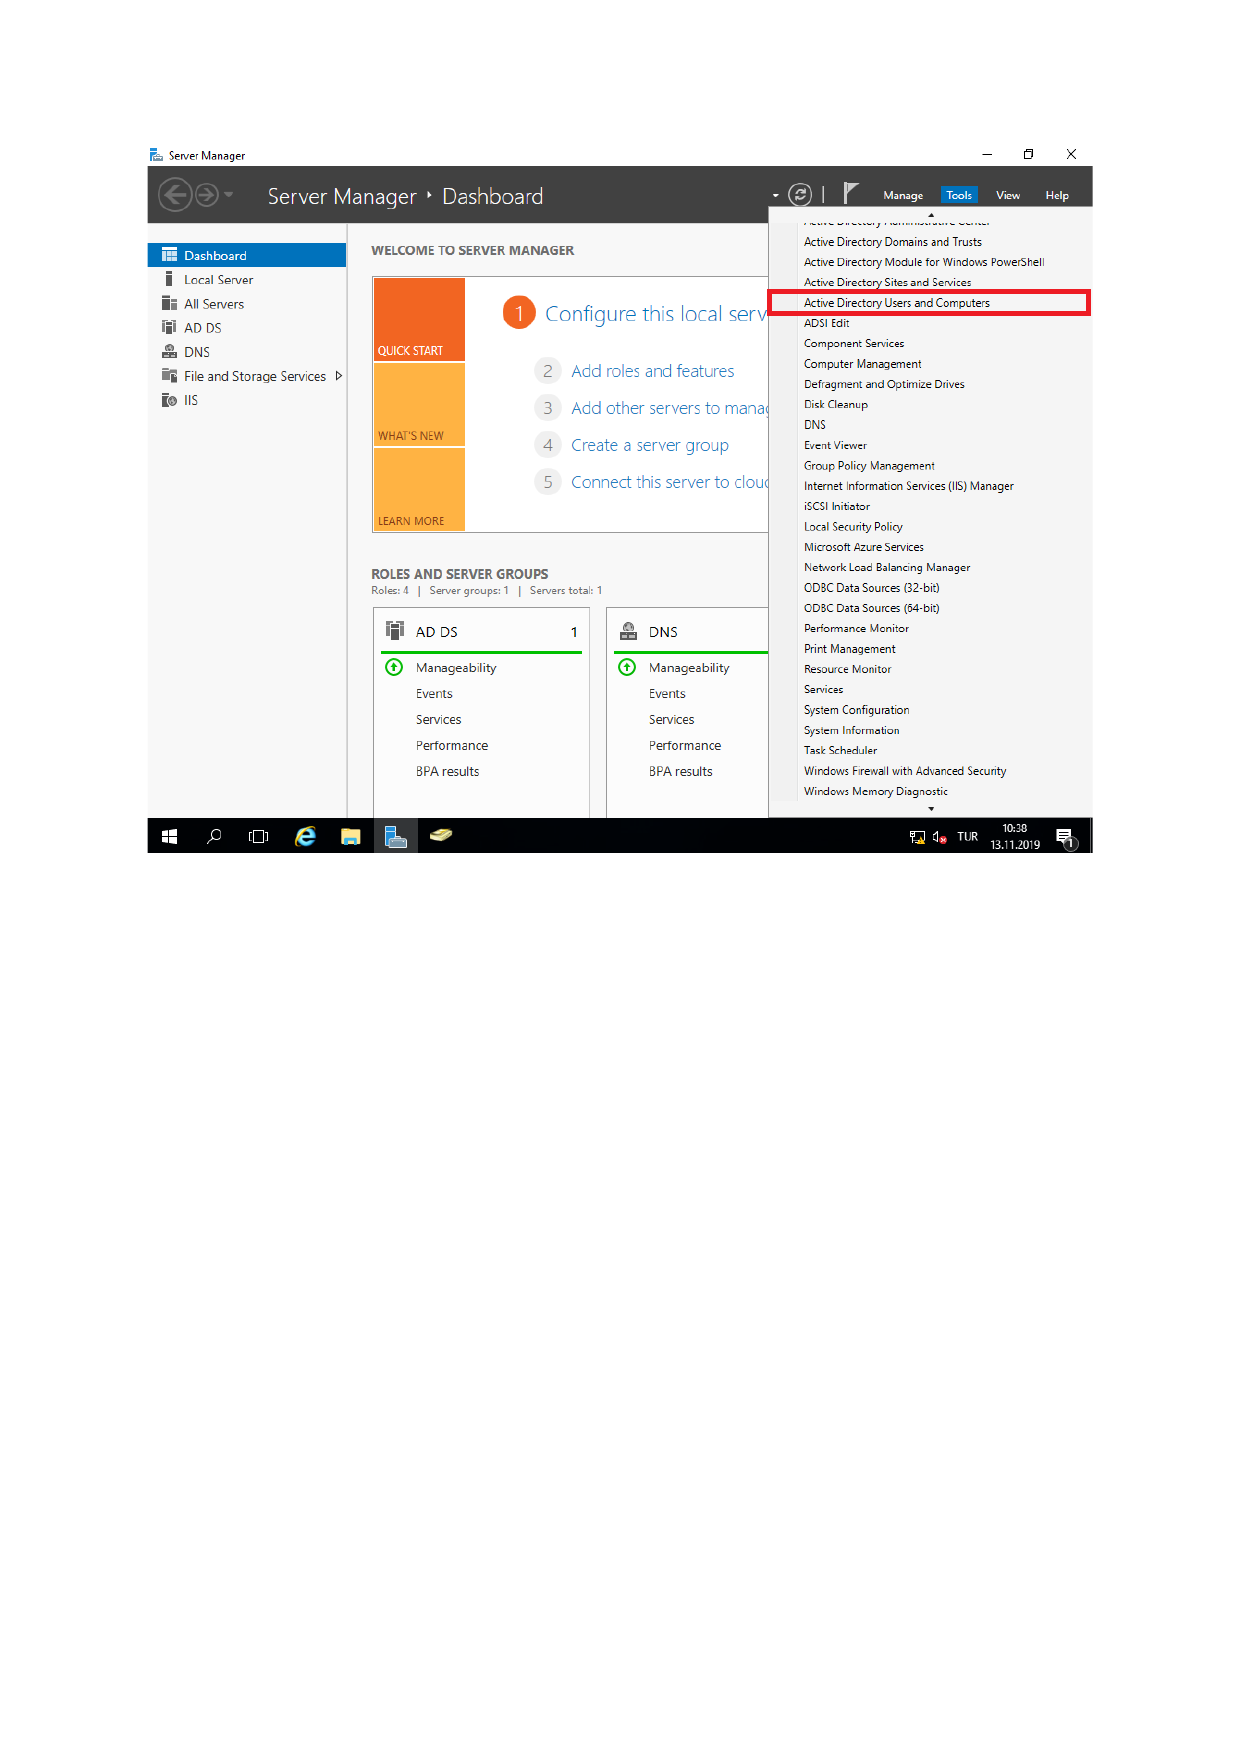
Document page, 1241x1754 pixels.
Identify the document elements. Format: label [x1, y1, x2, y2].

picture [147, 147, 1093, 853]
